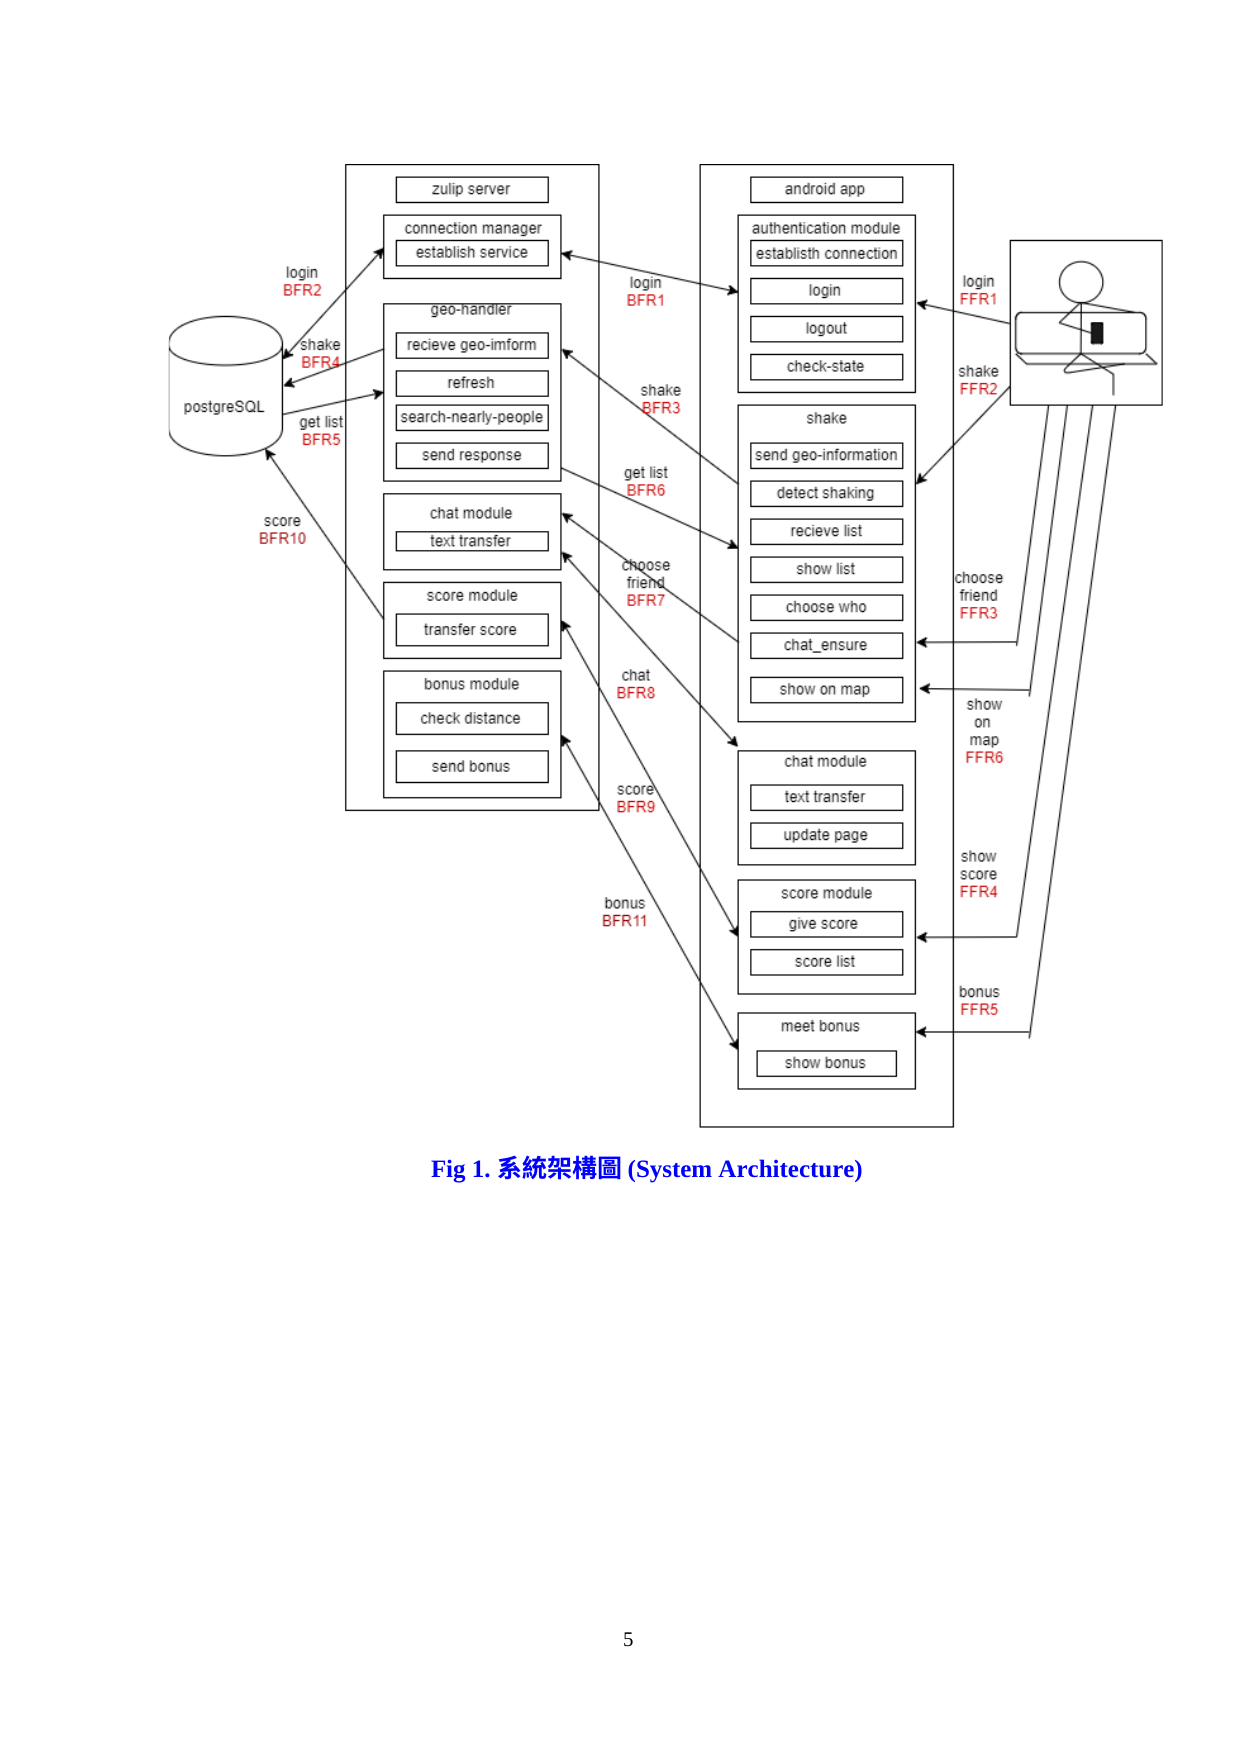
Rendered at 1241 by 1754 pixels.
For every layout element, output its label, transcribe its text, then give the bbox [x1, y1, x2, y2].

text Fig 1. 系統架構圖 (System Architecture) [169, 1148, 1125, 1185]
picture [168, 164, 1163, 1129]
